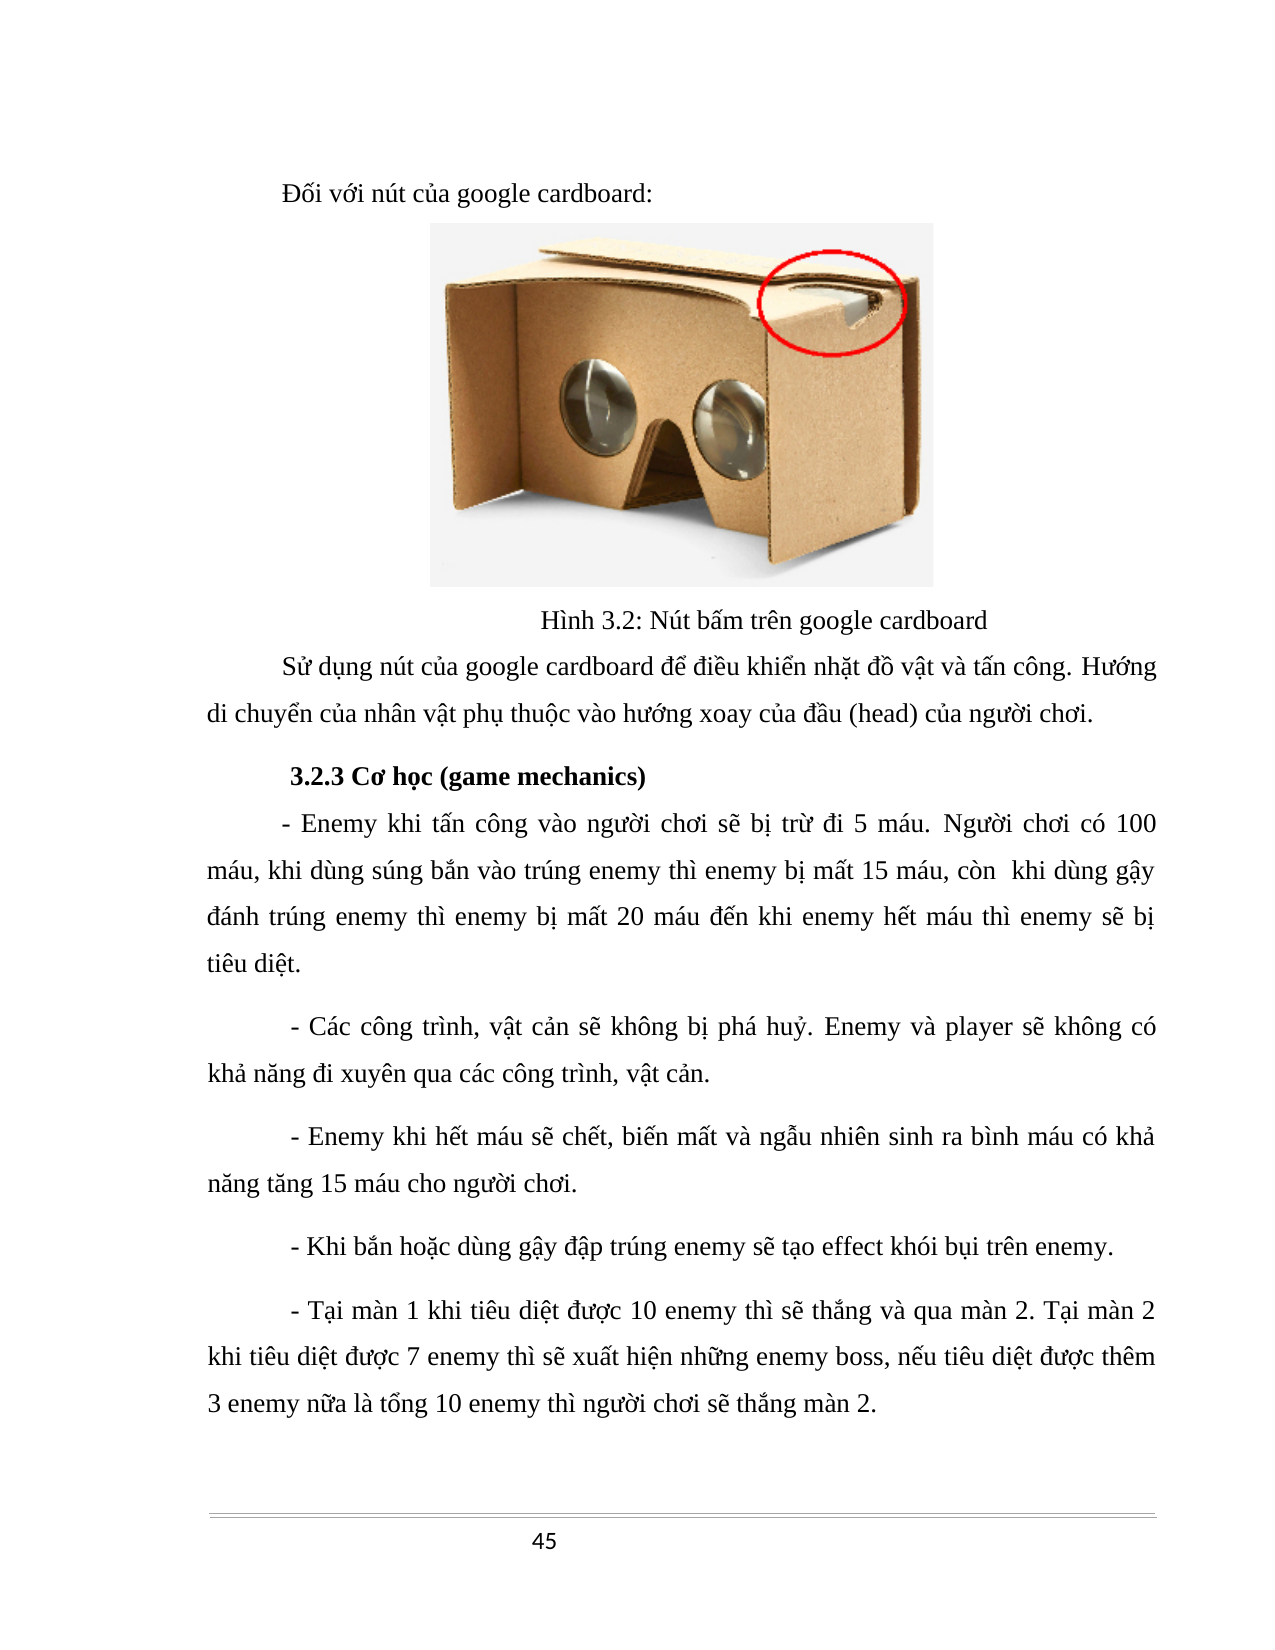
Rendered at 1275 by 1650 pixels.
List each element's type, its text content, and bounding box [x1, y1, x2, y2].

text - Enemy khi tấn công vào người chơi sẽ bị trừ đi 5 máu. Người chơi có 100 máu, khi dùng súng bắn vào trúng enemy thì enemy bị mất 15 máu, còn khi dùng gậy đánh trúng enemy thì enemy bị mất 20 máu đến khi enemy hết máu thì enemy sẽ bị tiêu diệt. [207, 807, 1157, 978]
text Đối với nút của google cardboard: [207, 177, 1157, 208]
text - Các công trình, vật cản sẽ không bị phá huỷ. Enemy và player sẽ không có khả năng đi xuyên qua các công trình, vật cản. [207, 1011, 1157, 1088]
text 3.2.3 Cơ học (game mechanics) [290, 761, 1157, 792]
text Hình 3.2: Nút bấm trên google cardboard [290, 604, 1157, 635]
text Sử dụng nút của google cardboard để điều khiển nhặt đồ vật và tấn công. Hướng di chuyển của nhân vật phụ thuộc vào hướng xoay của đầu (head) của người chơi. [207, 651, 1157, 728]
picture [430, 223, 934, 587]
text - Khi bắn hoặc dùng gậy đập trúng enemy sẽ tạo effect khói bụi trên enemy. [207, 1231, 1157, 1262]
text - Enemy khi hết máu sẽ chết, biến mất và ngẫu nhiên sinh ra bình máu có khả năng tăng 15 máu cho người chơi. [207, 1121, 1157, 1198]
text - Tại màn 1 khi tiêu diệt được 10 enemy thì sẽ thắng và qua màn 2. Tại màn 2 khi tiêu diệt được 7 enemy thì sẽ xuất hiện những enemy boss, nếu tiêu diệt được thêm 3 enemy nữa là tổng 10 enemy thì người chơi sẽ thắng màn 2. [207, 1294, 1157, 1418]
